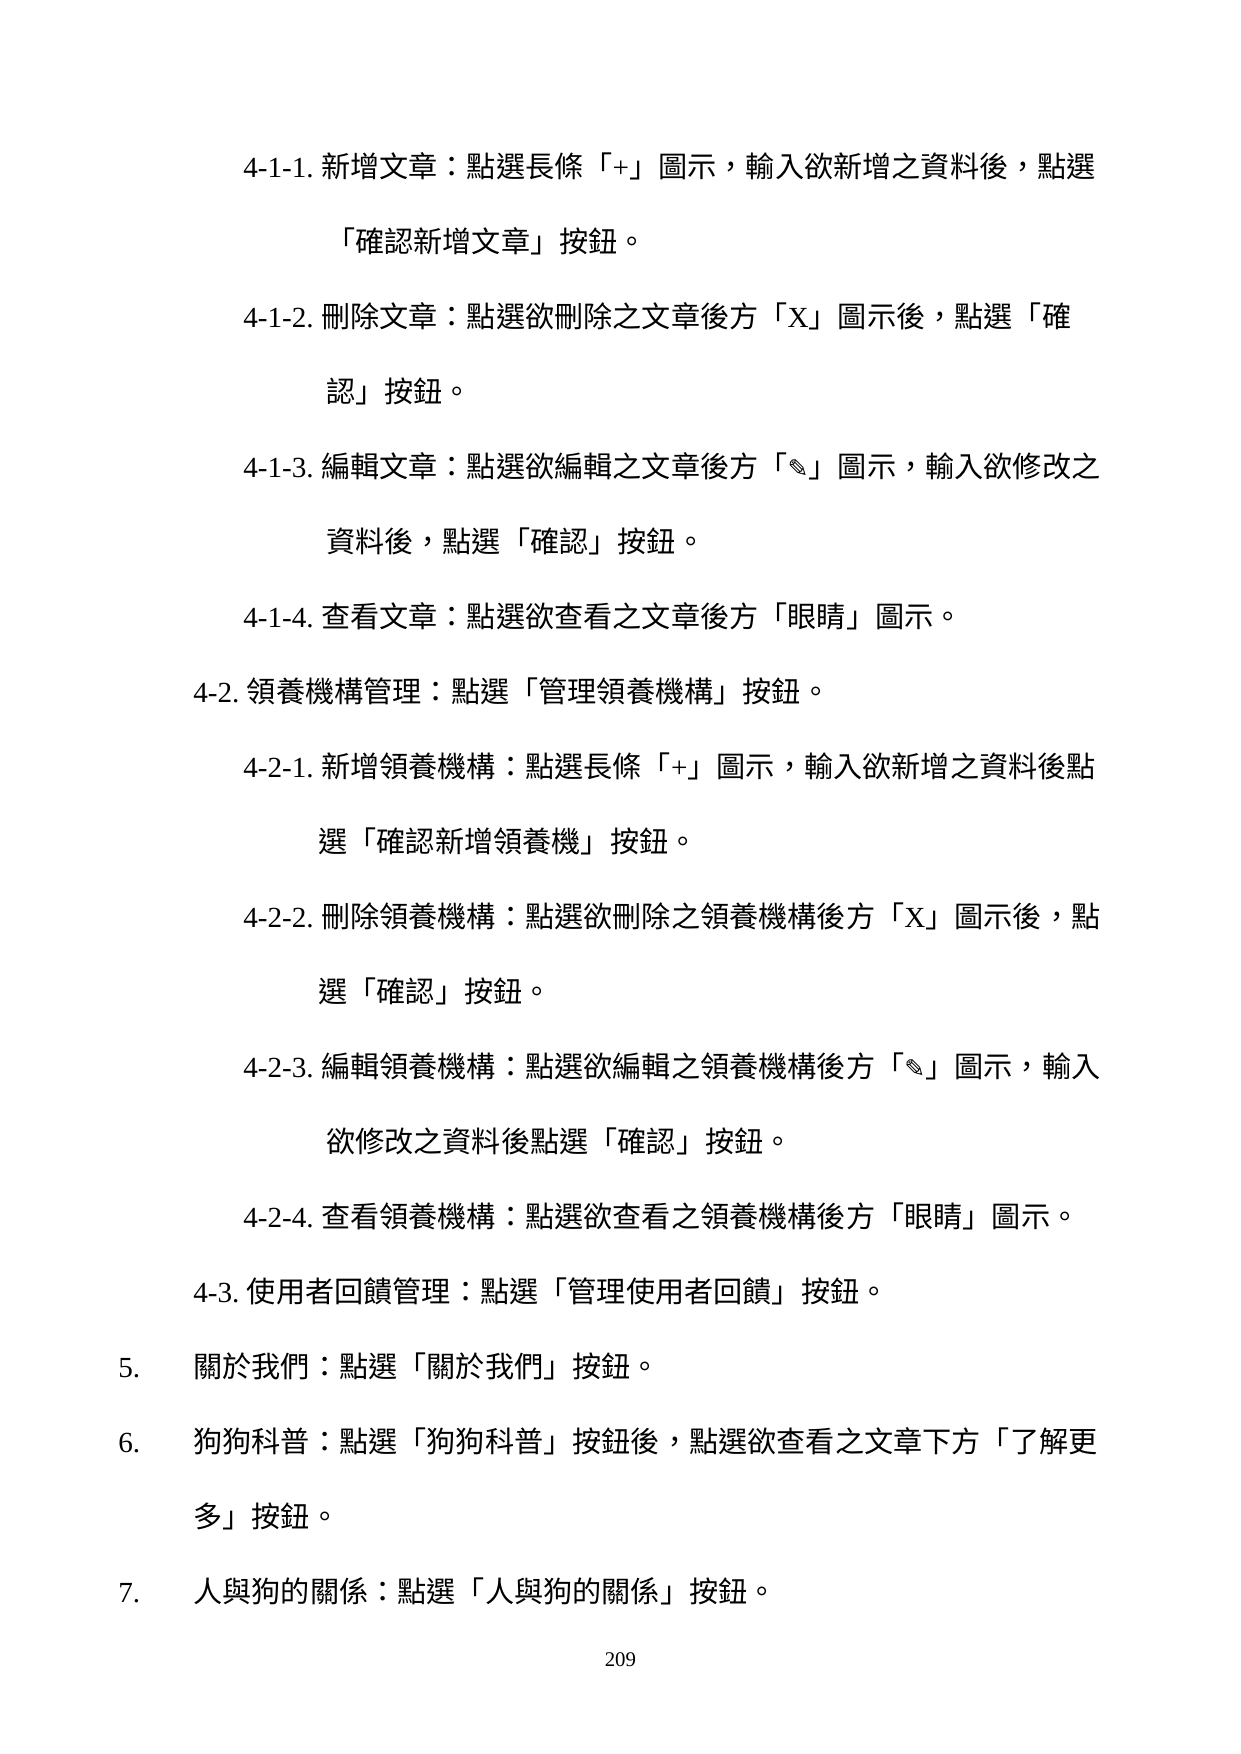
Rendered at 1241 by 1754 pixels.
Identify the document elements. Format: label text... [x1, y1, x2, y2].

text 4-2-3. 編輯領養機構：點選欲編輯之領養機構後方「✎」圖示，輸入欲修改之資料後點選「確認」按鈕。 [243, 1027, 1122, 1177]
text 4-1-3. 編輯文章：點選欲編輯之文章後方「✎」圖示，輸入欲修改之資料後，點選「確認」按鈕。 [243, 427, 1122, 577]
text 4-2. 領養機構管理：點選「管理領養機構」按鈕。 [193, 652, 1122, 727]
text 4-2-1. 新增領養機構：點選長條「+」圖示，輸入欲新增之資料後點選「確認新增領養機」按鈕。 [243, 727, 1122, 877]
text 4-2-2. 刪除領養機構：點選欲刪除之領養機構後方「X」圖示後，點選「確認」按鈕。 [243, 877, 1122, 1027]
list 狗狗科普：點選「狗狗科普」按鈕後，點選欲查看之文章下方「了解更多」按鈕。 [118, 1402, 1122, 1552]
text 4-3. 使用者回饋管理：點選「管理使用者回饋」按鈕。 [193, 1252, 1122, 1327]
text 4-1-1. 新增文章：點選長條「+」圖示，輸入欲新增之資料後，點選「確認新增文章」按鈕。 [243, 127, 1122, 277]
list 人與狗的關係：點選「人與狗的關係」按鈕。 [118, 1552, 1122, 1627]
text 4-2-4. 查看領養機構：點選欲查看之領養機構後方「眼睛」圖示。 [243, 1177, 1122, 1252]
text 4-1-2. 刪除文章：點選欲刪除之文章後方「X」圖示後，點選「確認」按鈕。 [243, 277, 1122, 427]
list 關於我們：點選「關於我們」按鈕。 [118, 1327, 1122, 1402]
text 4-1-4. 查看文章：點選欲查看之文章後方「眼睛」圖示。 [243, 577, 1122, 652]
